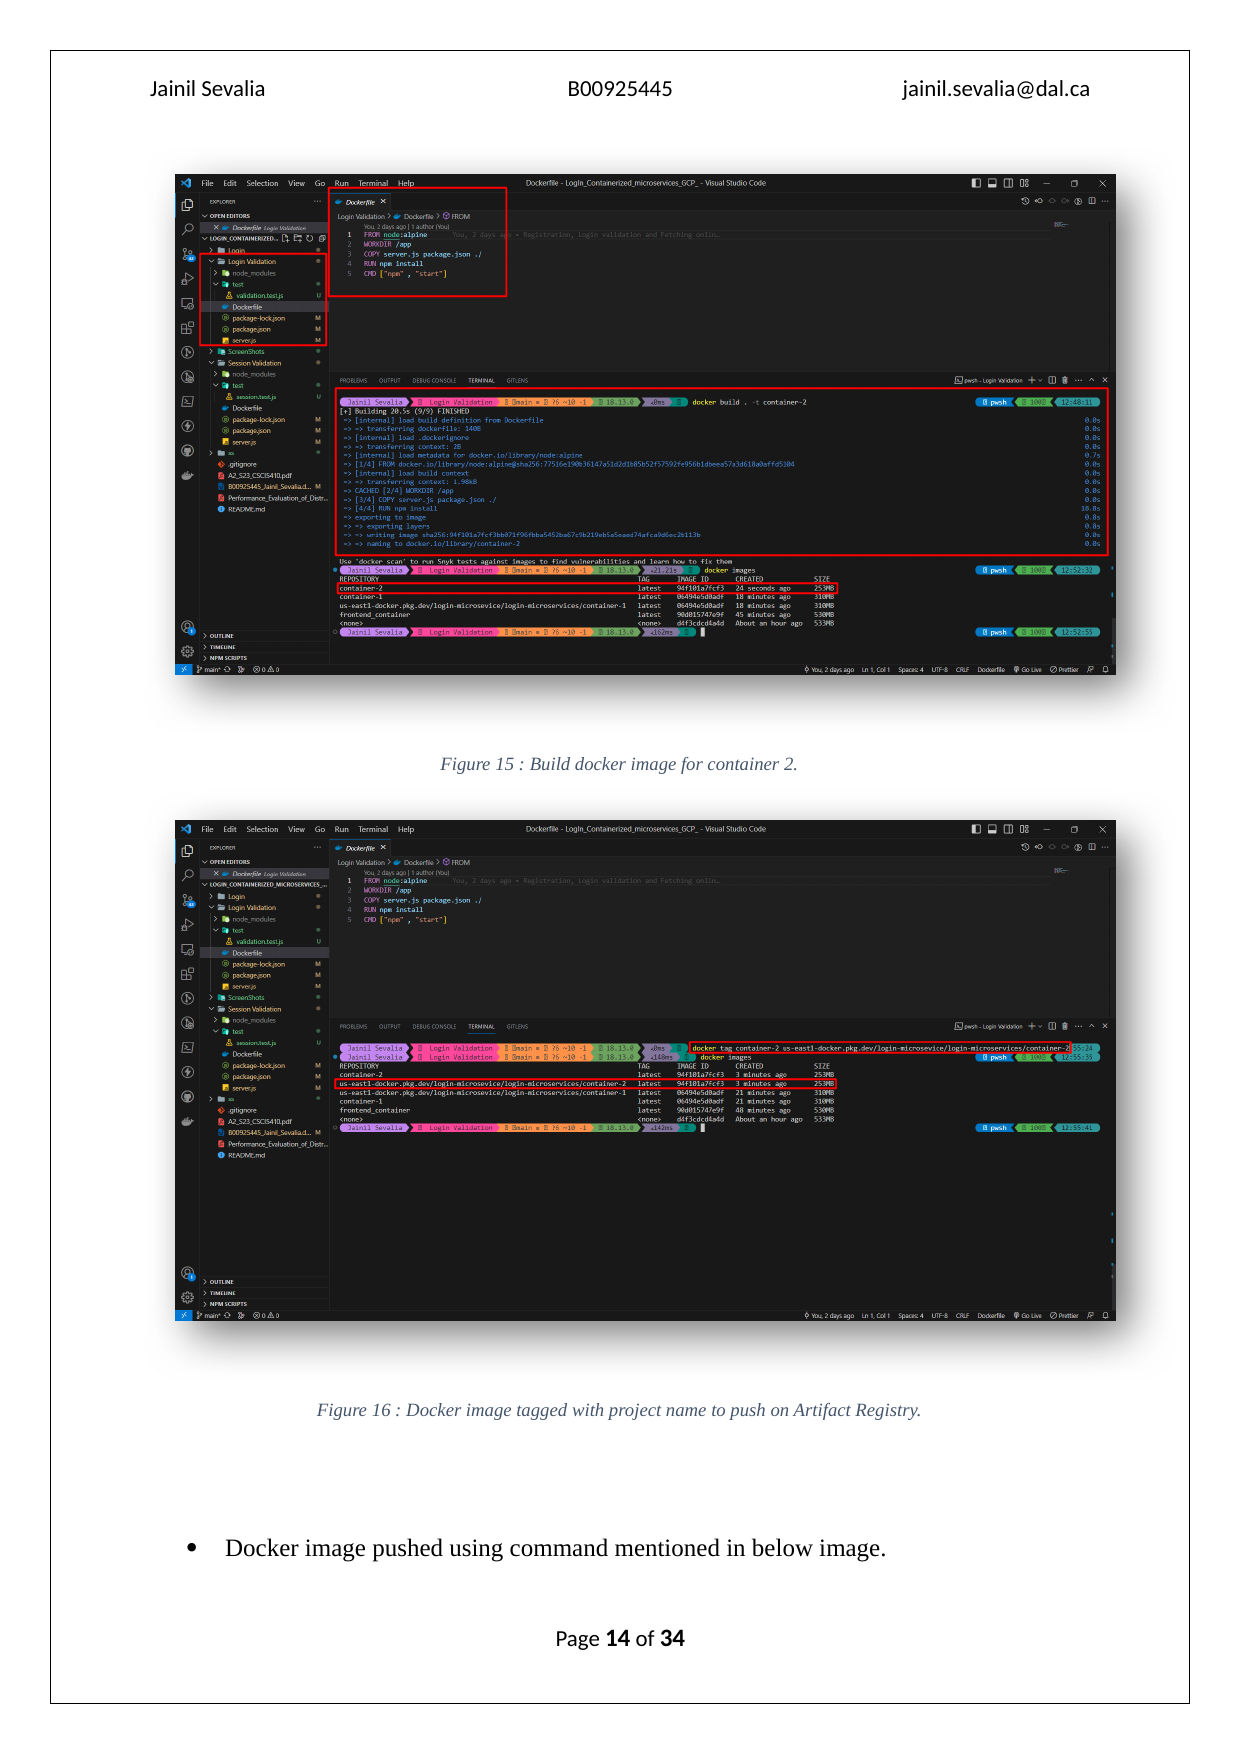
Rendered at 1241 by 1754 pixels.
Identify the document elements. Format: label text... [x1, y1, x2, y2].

text Figure 16 : Docker image tagged with project name to push on Artifact Registry. [150, 1399, 1090, 1421]
text Figure 15 : Build docker image for container 2. [150, 753, 1090, 775]
picture [175, 820, 1116, 1321]
list Docker image pushed using command mentioned in below image. [187, 1533, 1090, 1562]
picture [175, 174, 1116, 675]
